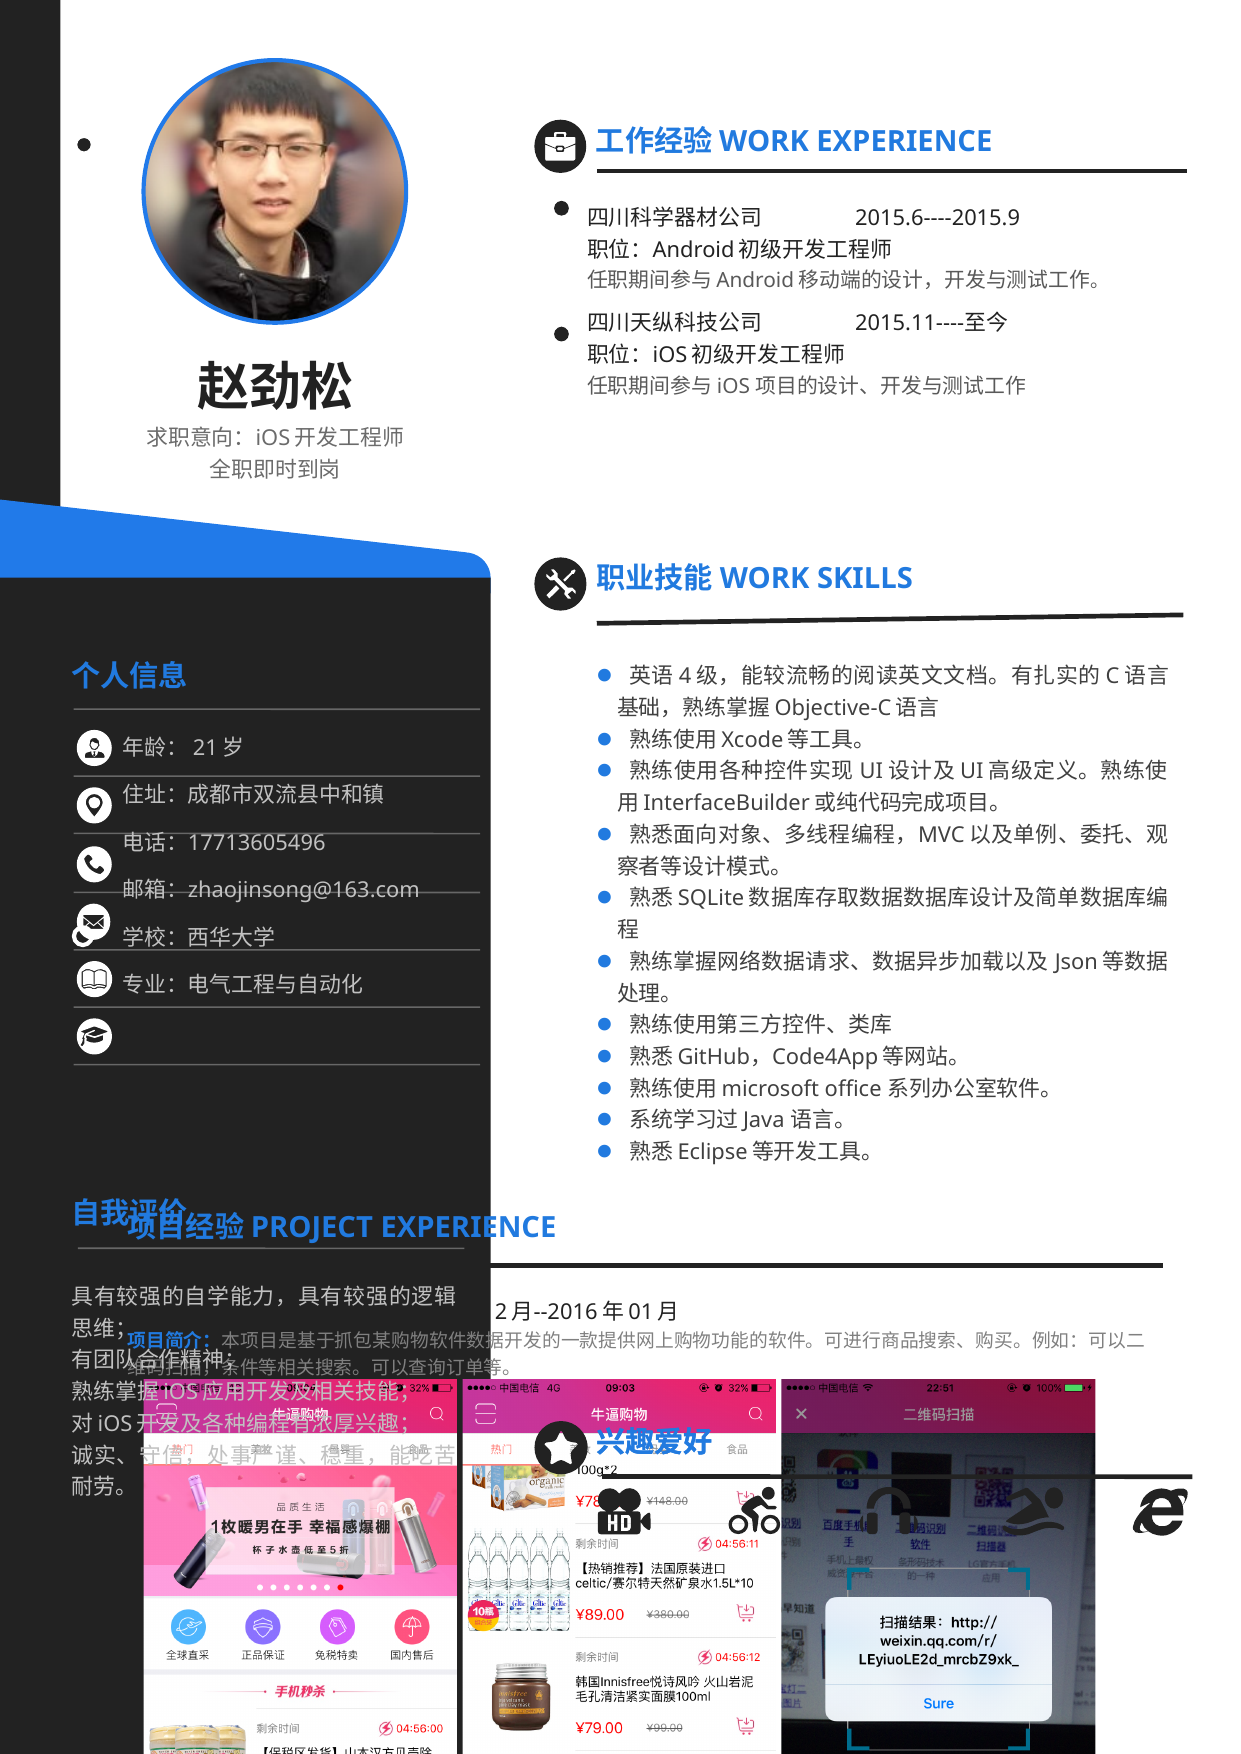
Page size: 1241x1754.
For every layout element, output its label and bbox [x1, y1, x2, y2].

picture [781, 1479, 1096, 1754]
picture [462, 1379, 776, 1754]
picture [143, 1379, 457, 1754]
picture [765, 1519, 776, 1530]
picture [146, 63, 404, 320]
picture [781, 1379, 1096, 1474]
